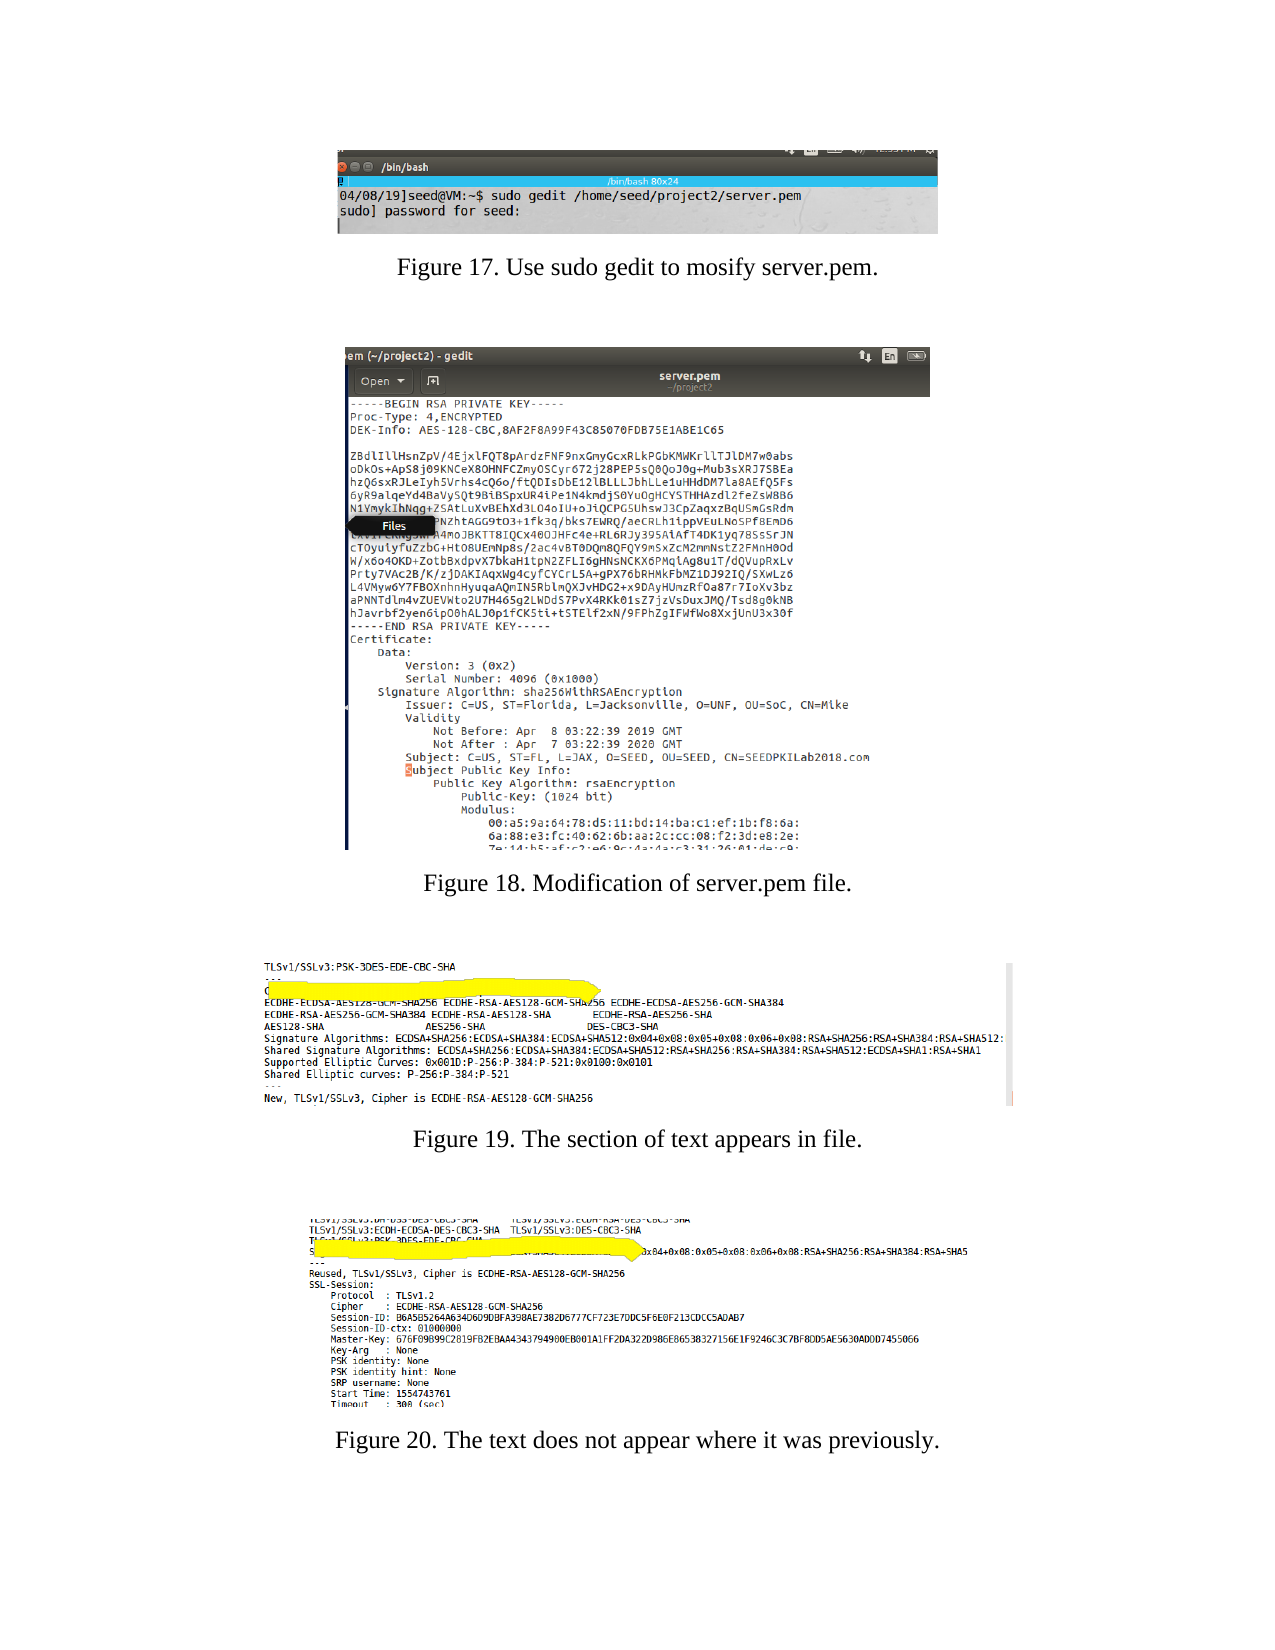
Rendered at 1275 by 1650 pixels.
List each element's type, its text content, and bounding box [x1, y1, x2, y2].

text Figure 18. Modification of server.pem file. [150, 868, 1125, 897]
picture [345, 347, 930, 850]
text Figure 19. The section of text appears in file. [150, 1124, 1125, 1153]
text Figure 17. Use sudo gedit to mosify server.pem. [150, 252, 1125, 281]
picture [337, 150, 938, 234]
text Figure 20. The text does not appear where it was previously. [150, 1425, 1125, 1454]
picture [262, 963, 1013, 1106]
picture [307, 1219, 968, 1407]
